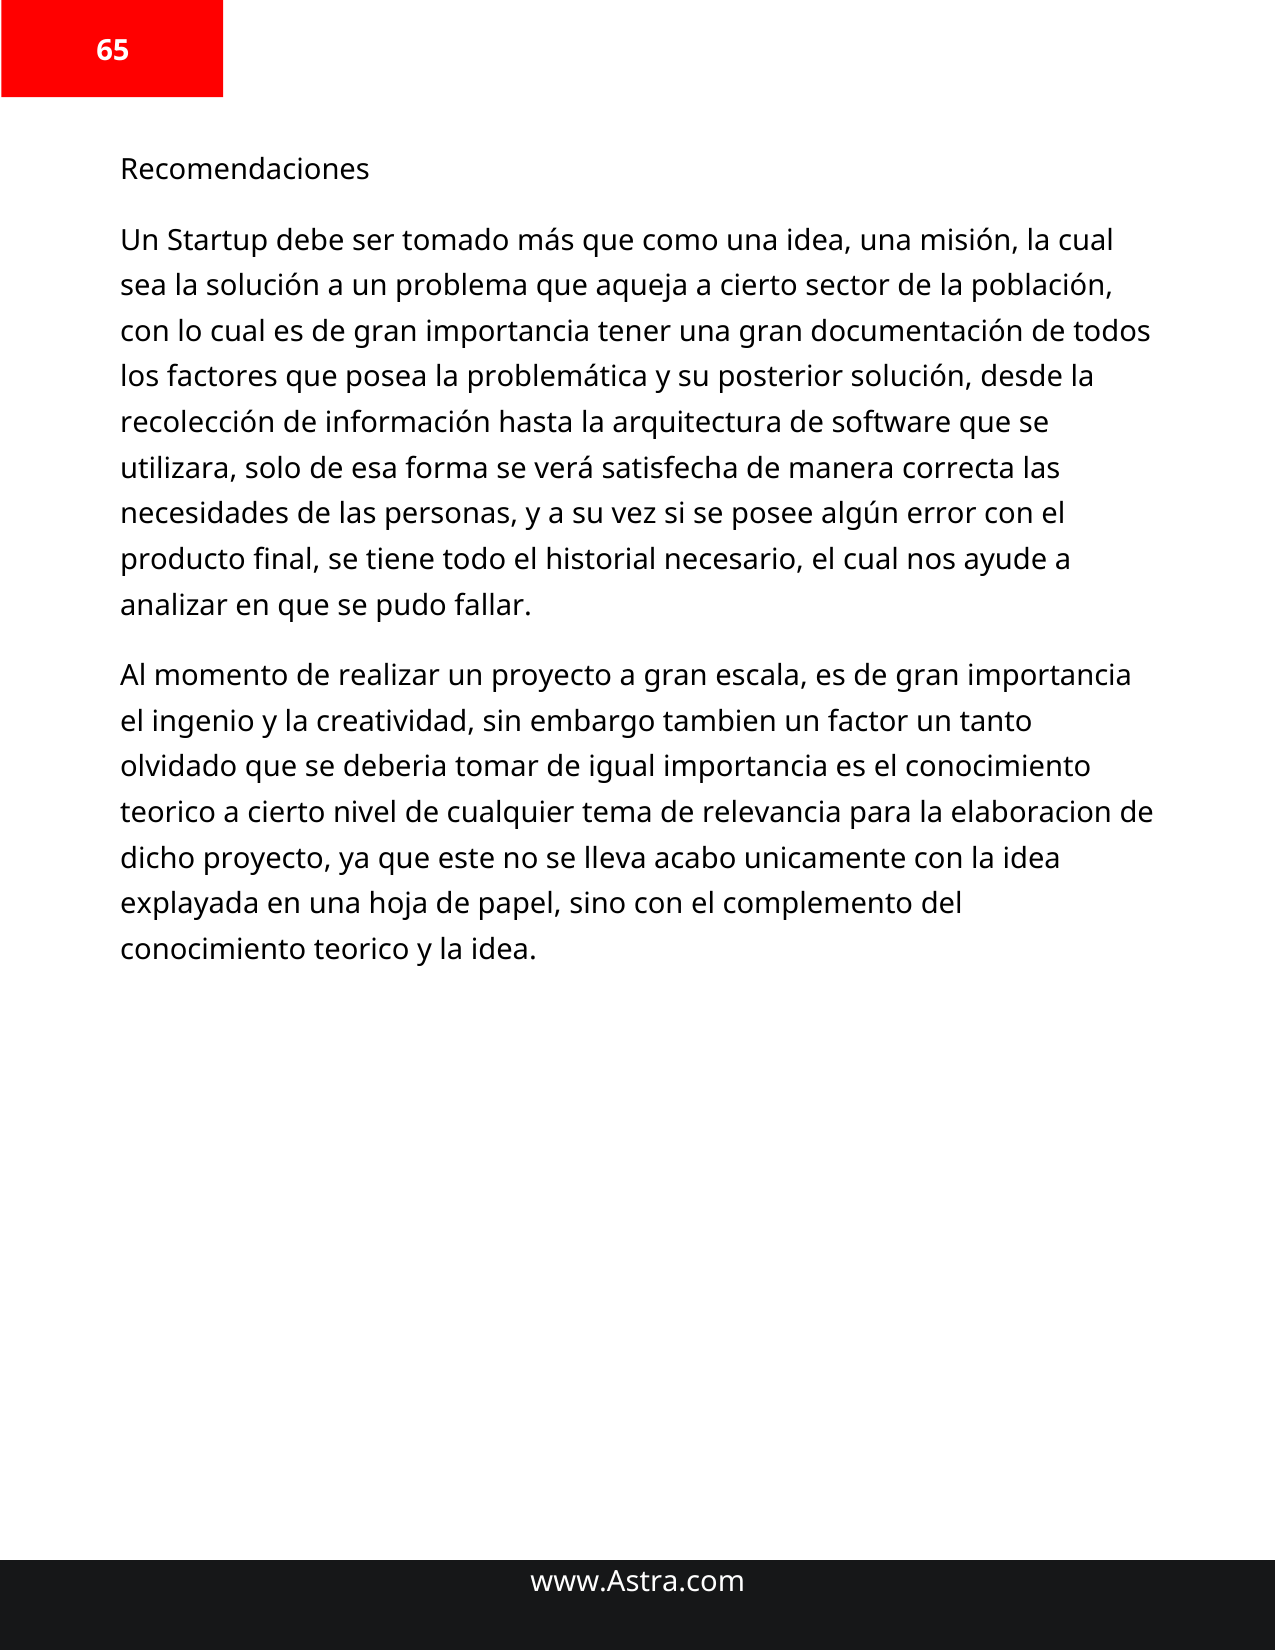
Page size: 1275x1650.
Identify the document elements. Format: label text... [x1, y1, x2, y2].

text Un Startup debe ser tomado más que como una idea, una misión, la cual sea la solución a un problema que aqueja a cierto sector de la población, con lo cual es de gran importancia tener una gran documentación de todos los factores que posea la problemática y su posterior solución, desde la recolección de información hasta la arquitectura de software que se utilizara, solo de esa forma se verá satisfecha de manera correcta las necesidades de las personas, y a su vez si se posee algún error con el producto final, se tiene todo el historial necesario, el cual nos ayude a analizar en que se pudo fallar. [120, 219, 1155, 623]
text Recomendaciones [120, 148, 1155, 188]
text Al momento de realizar un proyecto a gran escala, es de gran importancia el ingenio y la creatividad, sin embargo tambien un factor un tanto olvidado que se deberia tomar de igual importancia es el conocimiento teorico a cierto nivel de cualquier tema de relevancia para la elaboracion de dicho proyecto, ya que este no se lleva acabo unicamente con la idea explayada en una hoja de papel, sino con el complemento del conocimiento teorico y la idea. [120, 654, 1155, 968]
